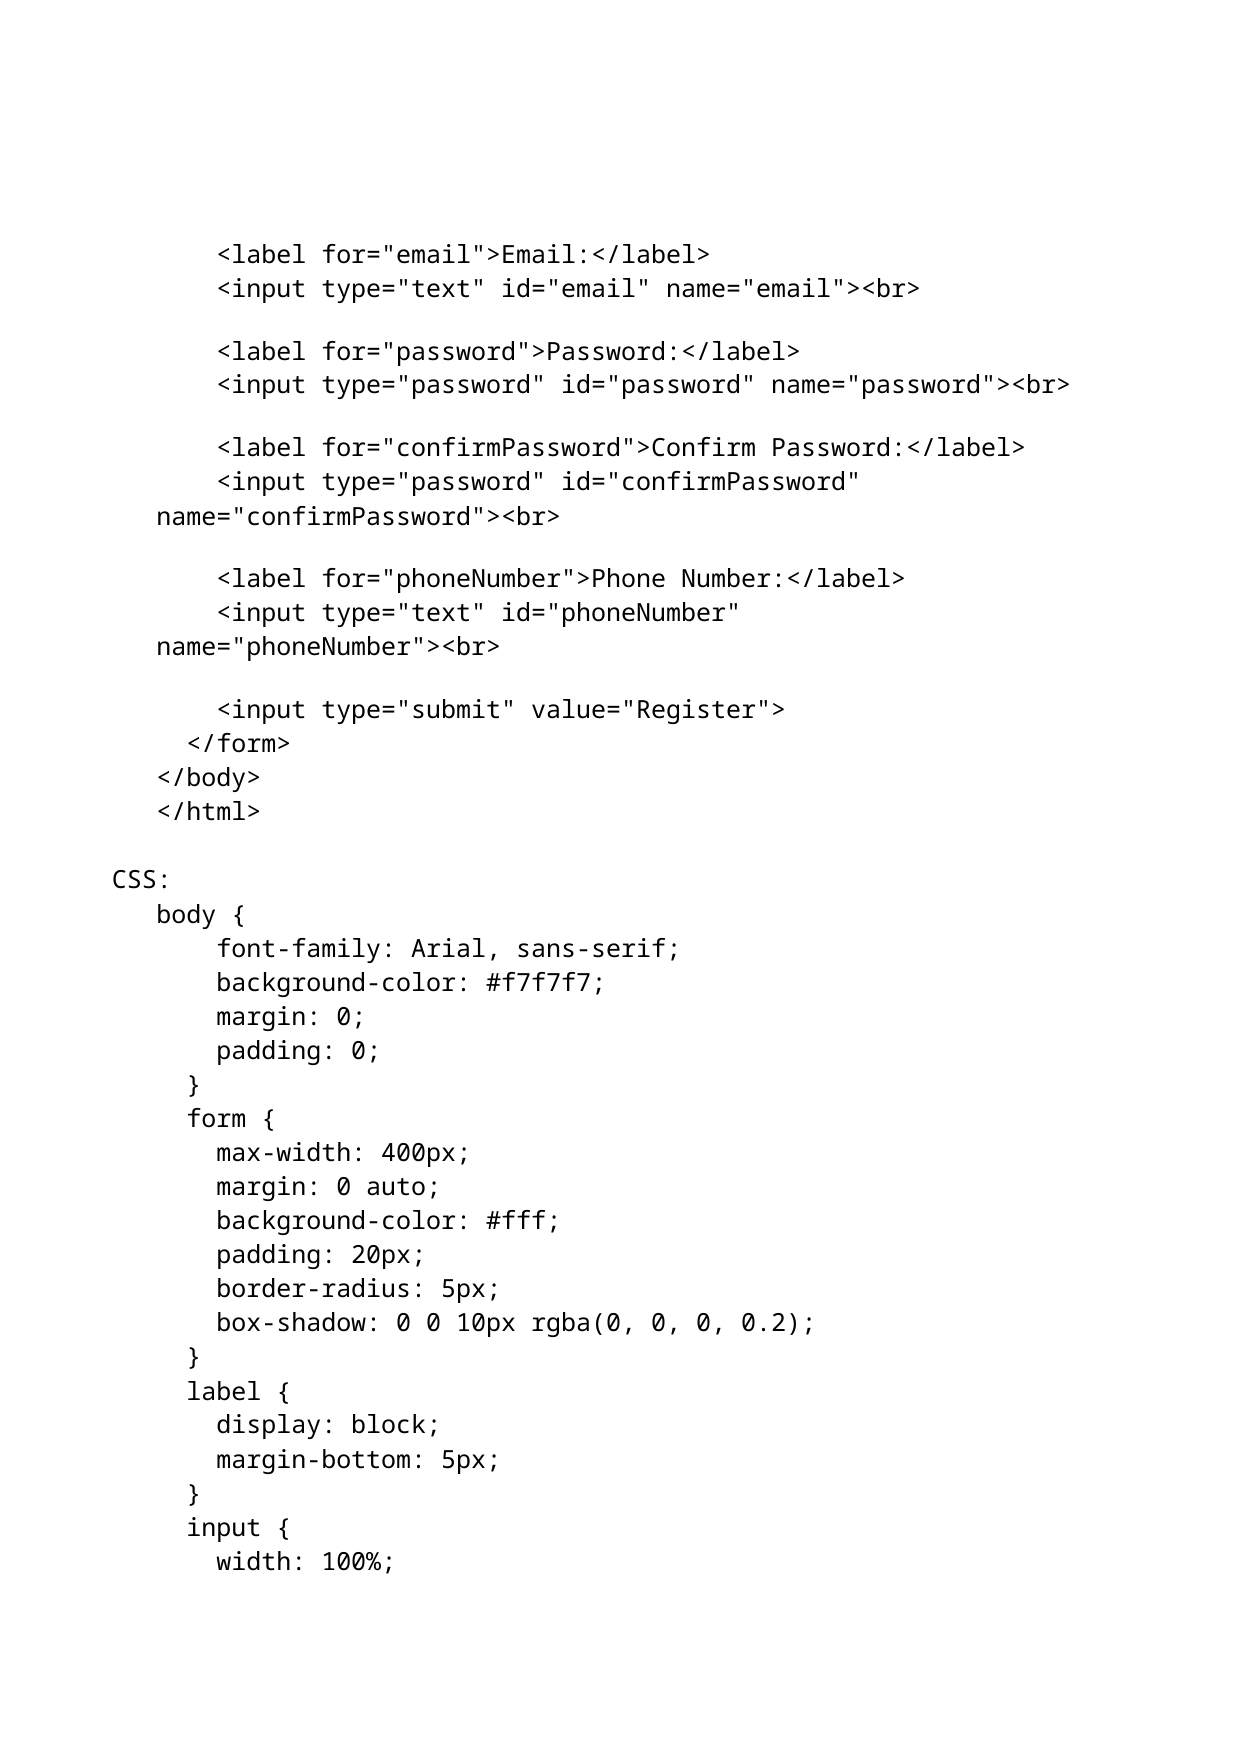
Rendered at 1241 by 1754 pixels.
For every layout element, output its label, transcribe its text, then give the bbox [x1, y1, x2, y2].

text background-color: #fff; [156, 1203, 1084, 1237]
text <input type="password" id="password" name="password"><br> [156, 367, 1084, 401]
text border-radius: 5px; [156, 1271, 1084, 1305]
text <input type="text" id="phoneNumber" name="phoneNumber"><br> [156, 595, 1084, 663]
text </html> [156, 794, 1084, 828]
text <input type="password" id="confirmPassword" name="confirmPassword"><br> [156, 464, 1084, 532]
text form { [156, 1101, 1084, 1135]
text input { [156, 1509, 1084, 1543]
text <label for="password">Password:</label> [156, 333, 1084, 367]
text label { [156, 1373, 1084, 1407]
text } [156, 1339, 1084, 1373]
text <input type="submit" value="Register"> [156, 692, 1084, 726]
text padding: 0; [156, 1032, 1084, 1067]
text max-width: 400px; [156, 1135, 1084, 1169]
text </form> [156, 726, 1084, 760]
text margin-bottom: 5px; [156, 1441, 1084, 1475]
text <input type="text" id="email" name="email"><br> [156, 270, 1084, 304]
text margin: 0 auto; [156, 1169, 1084, 1203]
text CSS: [112, 862, 1084, 896]
text width: 100%; [156, 1543, 1084, 1577]
text display: block; [156, 1407, 1084, 1441]
text } [156, 1475, 1084, 1509]
text font-family: Arial, sans-serif; [156, 930, 1084, 964]
text box-shadow: 0 0 10px rgba(0, 0, 0, 0.2); [156, 1305, 1084, 1339]
text } [156, 1067, 1084, 1101]
text body { [156, 896, 1084, 930]
text margin: 0; [156, 998, 1084, 1032]
text padding: 20px; [156, 1237, 1084, 1271]
text <label for="phoneNumber">Phone Number:</label> [156, 561, 1084, 595]
text </body> [156, 760, 1084, 794]
text <label for="confirmPassword">Confirm Password:</label> [156, 430, 1084, 464]
text background-color: #f7f7f7; [156, 964, 1084, 998]
text <label for="email">Email:</label> [156, 236, 1084, 270]
